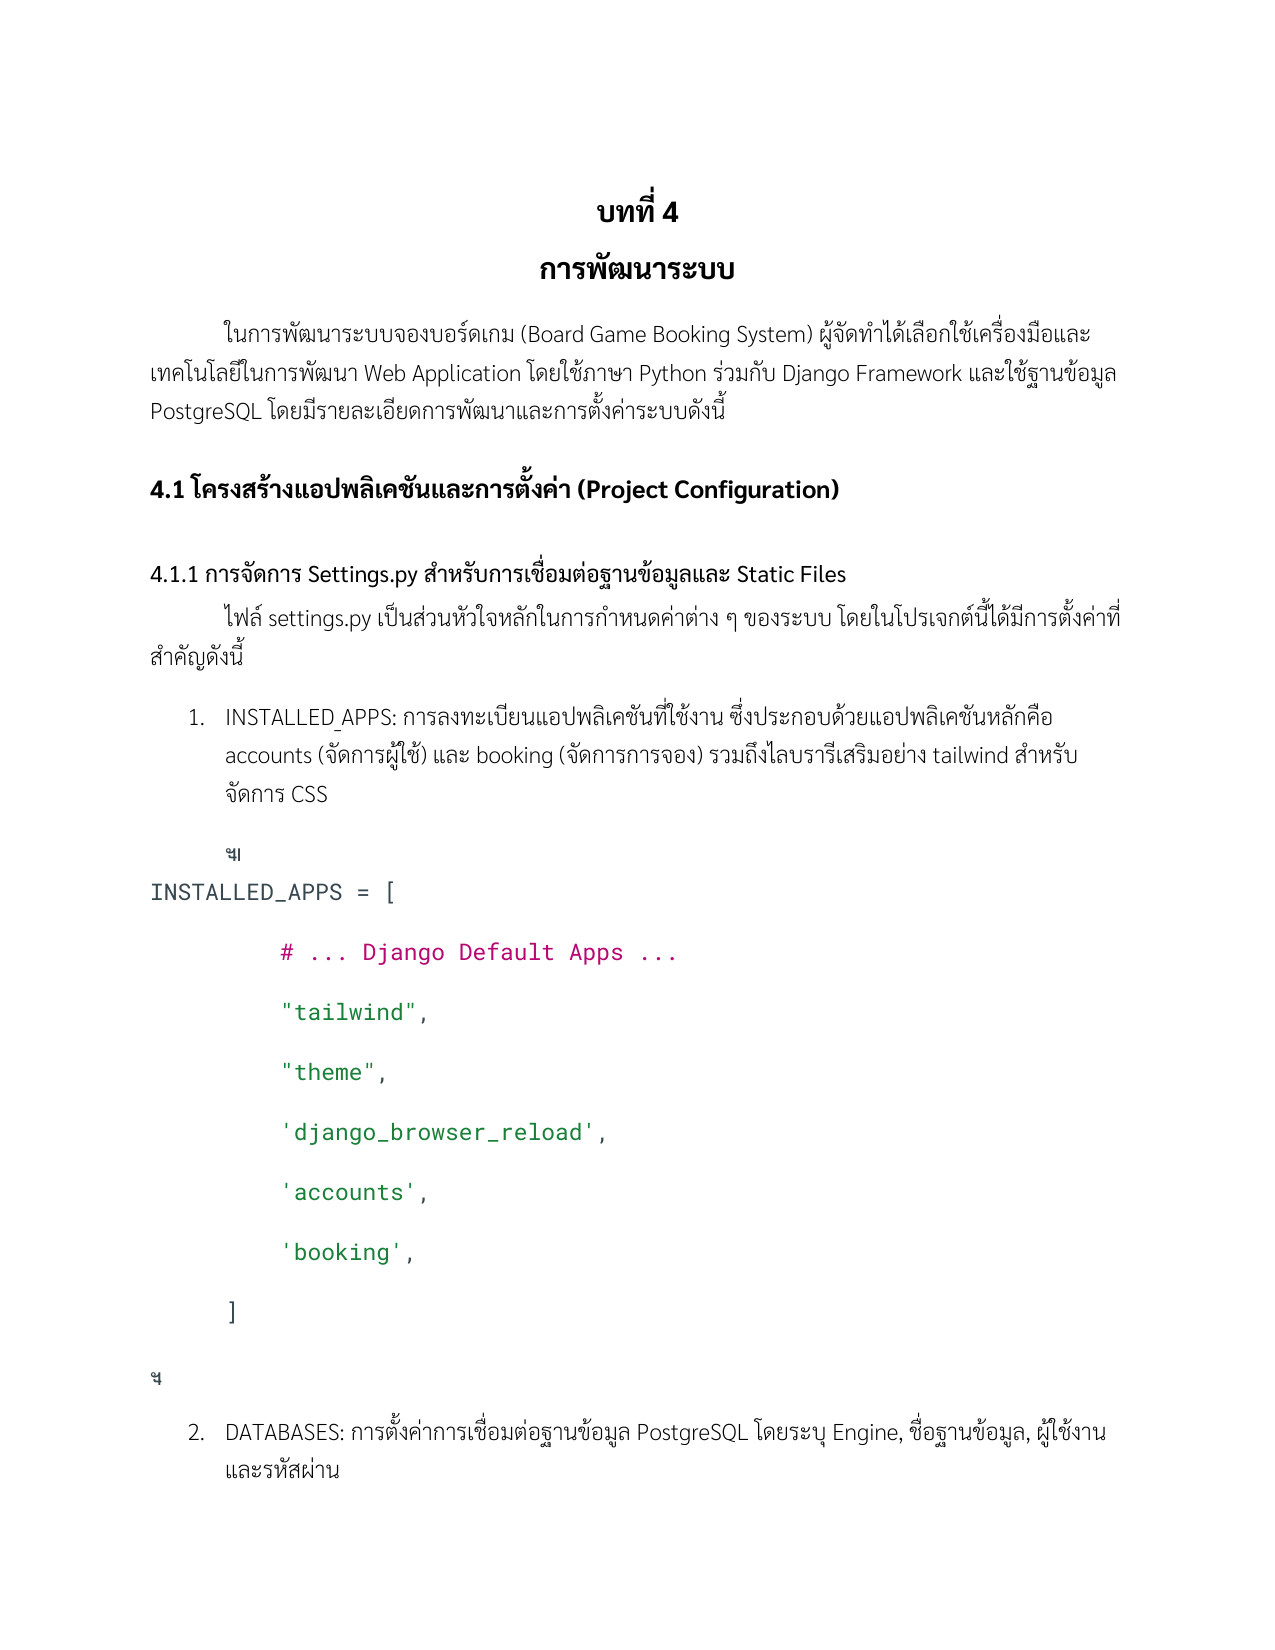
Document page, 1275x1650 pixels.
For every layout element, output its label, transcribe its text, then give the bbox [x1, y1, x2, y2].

text 'booking', [150, 1237, 1125, 1267]
text 'django_browser_reload', [150, 1116, 1125, 1147]
text  [150, 1361, 1125, 1391]
text ไฟล์ settings.py เป็นส่วนหัวใจหลักในการกำหนดค่าต่าง ๆ ของระบบ โดยในโปรเจกต์นี้ได้มีการตั้งค่าที่สำคัญดังนี้ [150, 602, 1125, 671]
text 'accounts', [150, 1177, 1125, 1207]
text # ... Django Default Apps ... [150, 936, 1125, 966]
list DATABASES: การตั้งค่าการเชื่อมต่อฐานข้อมูล PostgreSQL โดยระบุ Engine, ชื่อฐานข้อมูล, ผู้ใช้งาน และรหัสผ่าน [187, 1416, 1125, 1484]
text ] [150, 1297, 1125, 1327]
text "theme", [150, 1056, 1125, 1087]
text ในการพัฒนาระบบจองบอร์ดเกม (Board Game Booking System) ผู้จัดทำได้เลือกใช้เครื่องมือและเทคโนโลยีในการพัฒนา Web Application โดยใช้ภาษา Python ร่วมกับ Django Framework และใช้ฐานข้อมูล PostgreSQL โดยมีรายละเอียดการพัฒนาและการตั้งค่าระบบดังนี้ [150, 318, 1125, 425]
text "tailwind", [150, 996, 1125, 1026]
subtitle บทที่ 4 การพัฒนาระบบ [150, 192, 1125, 286]
text  INSTALLED_APPS = [ [150, 837, 1125, 906]
list INSTALLED_APPS: การลงทะเบียนแอปพลิเคชันที่ใช้งาน ซึ่งประกอบด้วยแอปพลิเคชันหลักคือ accounts (จัดการผู้ใช้) และ booking (จัดการการจอง) รวมถึงไลบรารีเสริมอย่าง tailwind สำหรับจัดการ CSS [187, 700, 1125, 807]
subtitle 4.1.1 การจัดการ Settings.py สำหรับการเชื่อมต่อฐานข้อมูลและ Static Files [150, 558, 1125, 587]
subtitle 4.1 โครงสร้างแอปพลิเคชันและการตั้งค่า (Project Configuration) [150, 471, 1125, 504]
